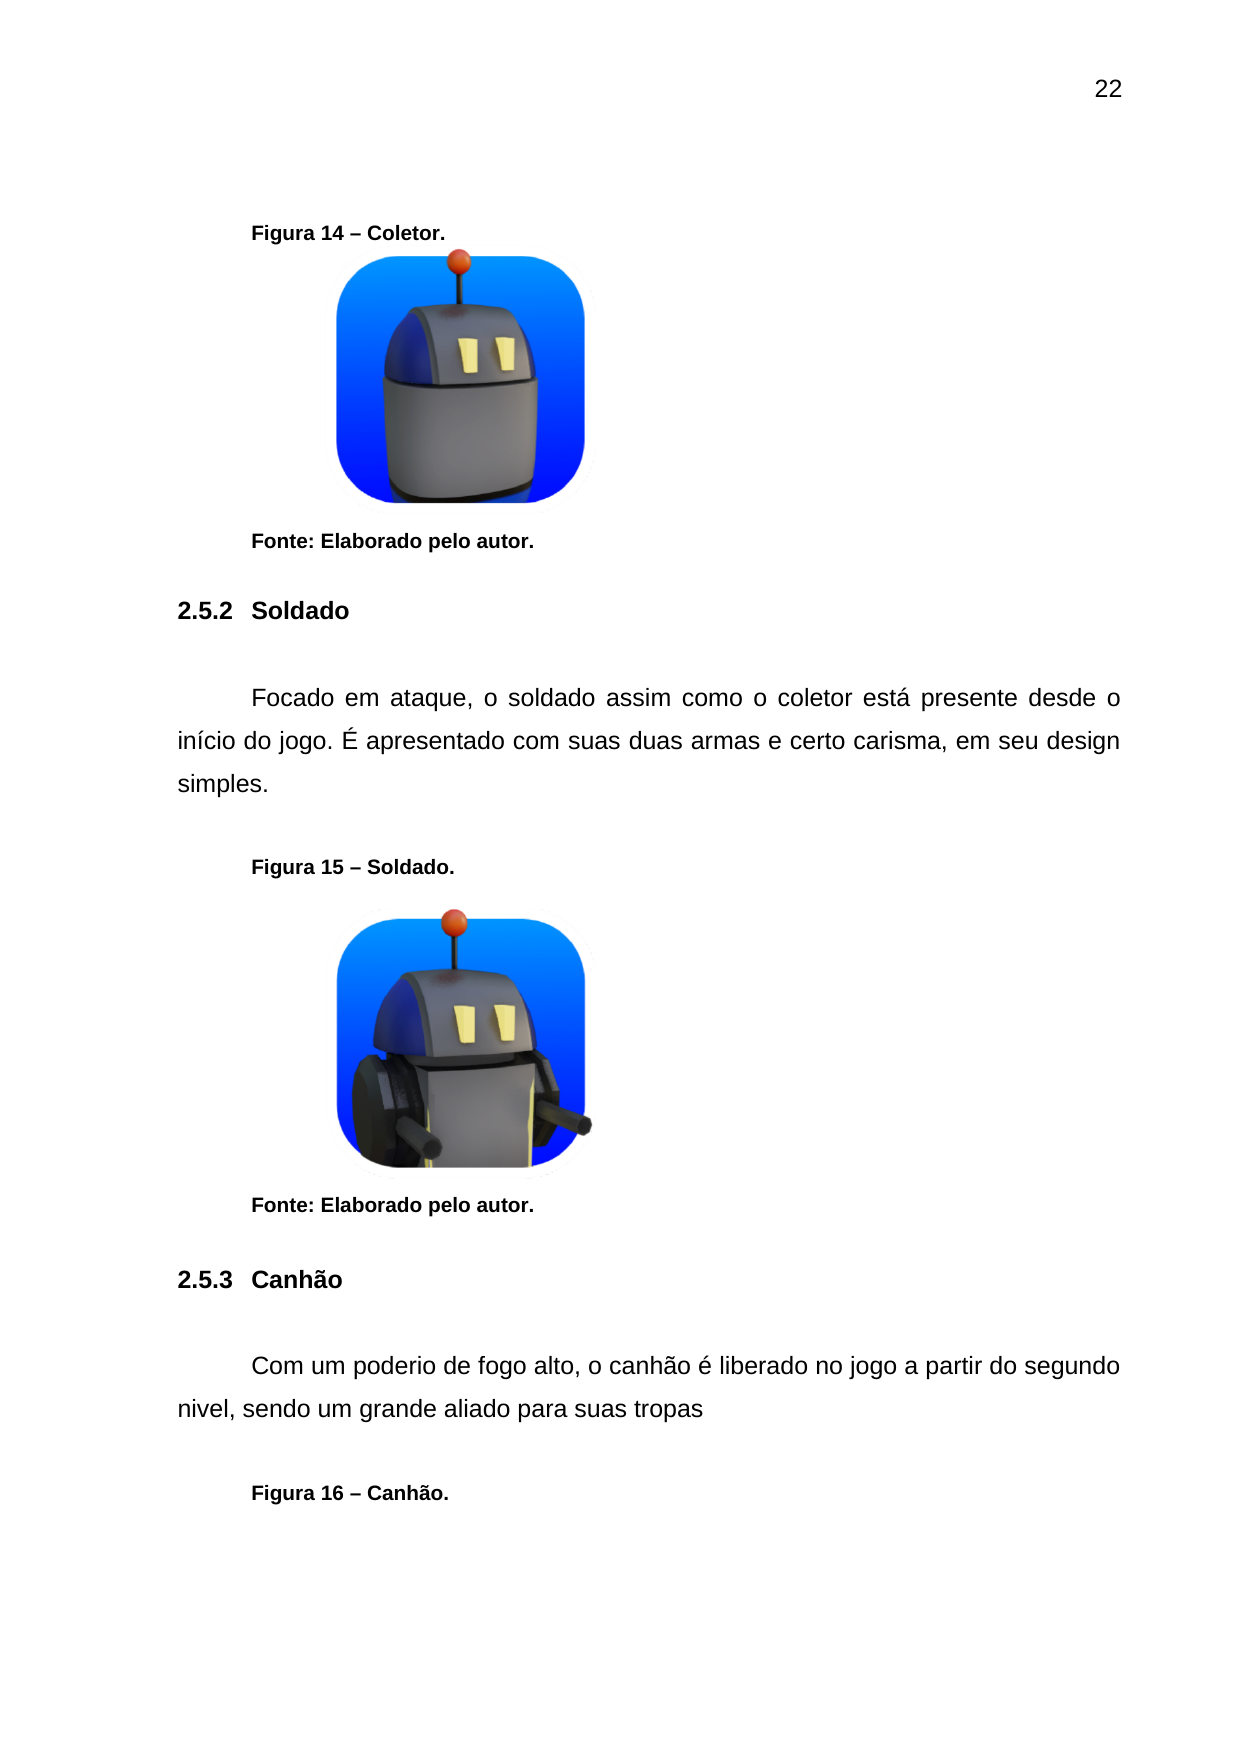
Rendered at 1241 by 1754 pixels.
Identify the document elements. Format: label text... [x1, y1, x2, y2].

text Figura 16 – Canhão. [177, 1480, 1122, 1504]
subtitle 2.5.3 Canhão [177, 1265, 1122, 1293]
text Figura 14 – Coletor. [251, 220, 1122, 244]
subtitle 2.5.2 Soldado [177, 596, 1122, 625]
picture [325, 907, 596, 1179]
text Fonte: Elaborado pelo autor. [177, 529, 1122, 553]
picture [325, 244, 596, 515]
text Figura 15 – Soldado. [177, 855, 1122, 879]
text Com um poderio de fogo alto, o canhão é liberado no jogo a partir do segundo nivel, sendo um grande aliado para suas tropas [177, 1351, 1122, 1423]
text Focado em ataque, o soldado assim como o coletor está presente desde o início do jogo. É apresentado com suas duas armas e certo carisma, em seu design simples. [177, 683, 1122, 798]
text Fonte: Elaborado pelo autor. [177, 1193, 1122, 1217]
